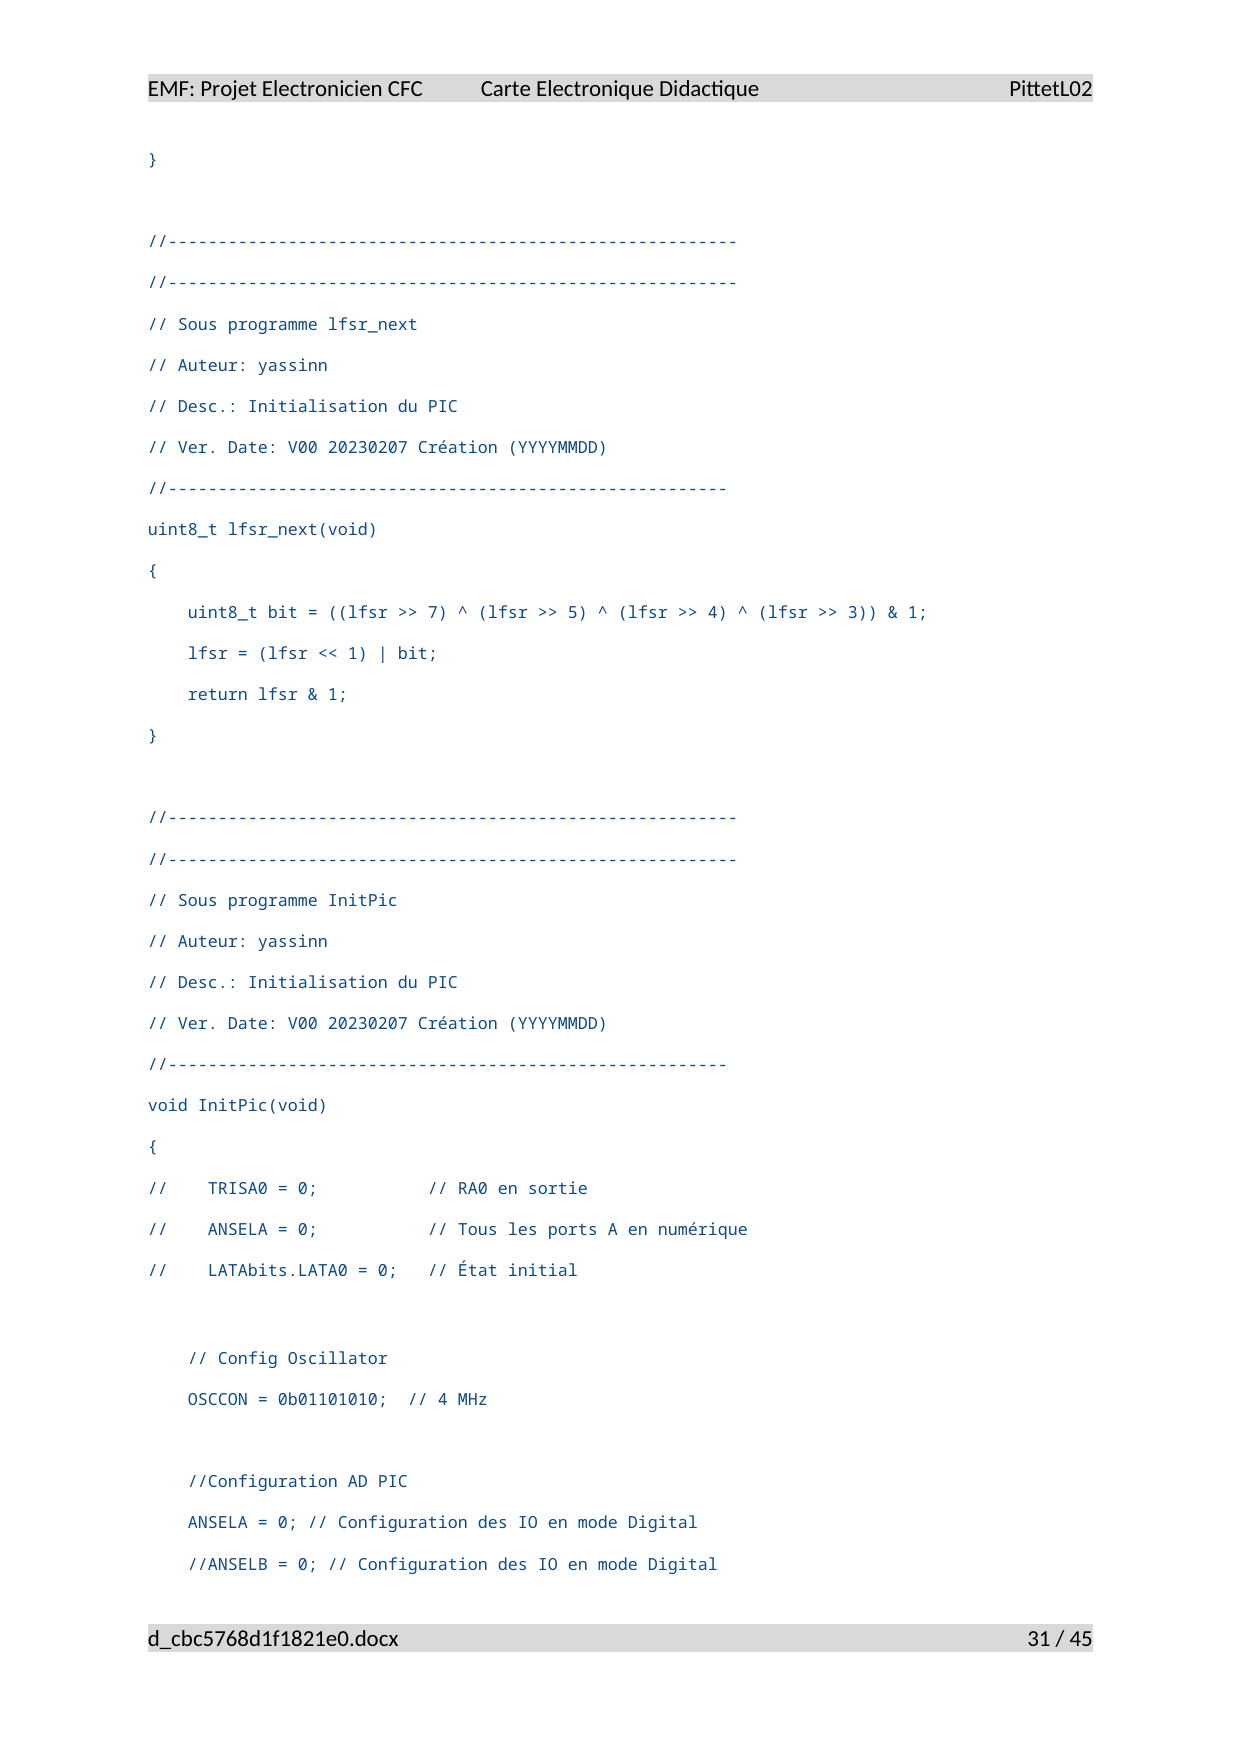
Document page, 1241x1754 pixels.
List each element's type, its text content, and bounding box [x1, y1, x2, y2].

text //-------------------------------------------------------- [148, 477, 1093, 499]
text //--------------------------------------------------------- [148, 847, 1093, 870]
text return lfsr & 1; [148, 682, 1093, 705]
text // Desc.: Initialisation du PIC [148, 394, 1093, 417]
text //--------------------------------------------------------- [148, 271, 1093, 294]
text // LATAbits.LATA0 = 0; // État initial [148, 1258, 1093, 1281]
text } [148, 724, 1093, 746]
text // TRISA0 = 0; // RA0 en sortie [148, 1176, 1093, 1199]
text // Ver. Date: V00 20230207 Création (YYYYMMDD) [148, 436, 1093, 458]
text // Auteur: yassinn [148, 929, 1093, 952]
text void InitPic(void) [148, 1094, 1093, 1117]
text // Sous programme lfsr_next [148, 312, 1093, 335]
text uint8_t lfsr_next(void) [148, 518, 1093, 541]
text uint8_t bit = ((lfsr >> 7) ^ (lfsr >> 5) ^ (lfsr >> 4) ^ (lfsr >> 3)) & 1; [148, 600, 1093, 623]
text OSCCON = 0b01101010; // 4 MHz [148, 1388, 1093, 1410]
text // Config Oscillator [148, 1347, 1093, 1369]
text //--------------------------------------------------------- [148, 806, 1093, 829]
text //-------------------------------------------------------- [148, 1053, 1093, 1076]
text } [148, 148, 1093, 170]
text // Ver. Date: V00 20230207 Création (YYYYMMDD) [148, 1012, 1093, 1034]
text //Configuration AD PIC [148, 1470, 1093, 1493]
text // Sous programme InitPic [148, 888, 1093, 911]
text { [148, 559, 1093, 582]
text ANSELA = 0; // Configuration des IO en mode Digital [148, 1511, 1093, 1534]
text //ANSELB = 0; // Configuration des IO en mode Digital [148, 1552, 1093, 1575]
text // ANSELA = 0; // Tous les ports A en numérique [148, 1217, 1093, 1240]
text //--------------------------------------------------------- [148, 230, 1093, 253]
text { [148, 1135, 1093, 1158]
text // Desc.: Initialisation du PIC [148, 971, 1093, 993]
text lfsr = (lfsr << 1) | bit; [148, 641, 1093, 664]
text // Auteur: yassinn [148, 353, 1093, 376]
